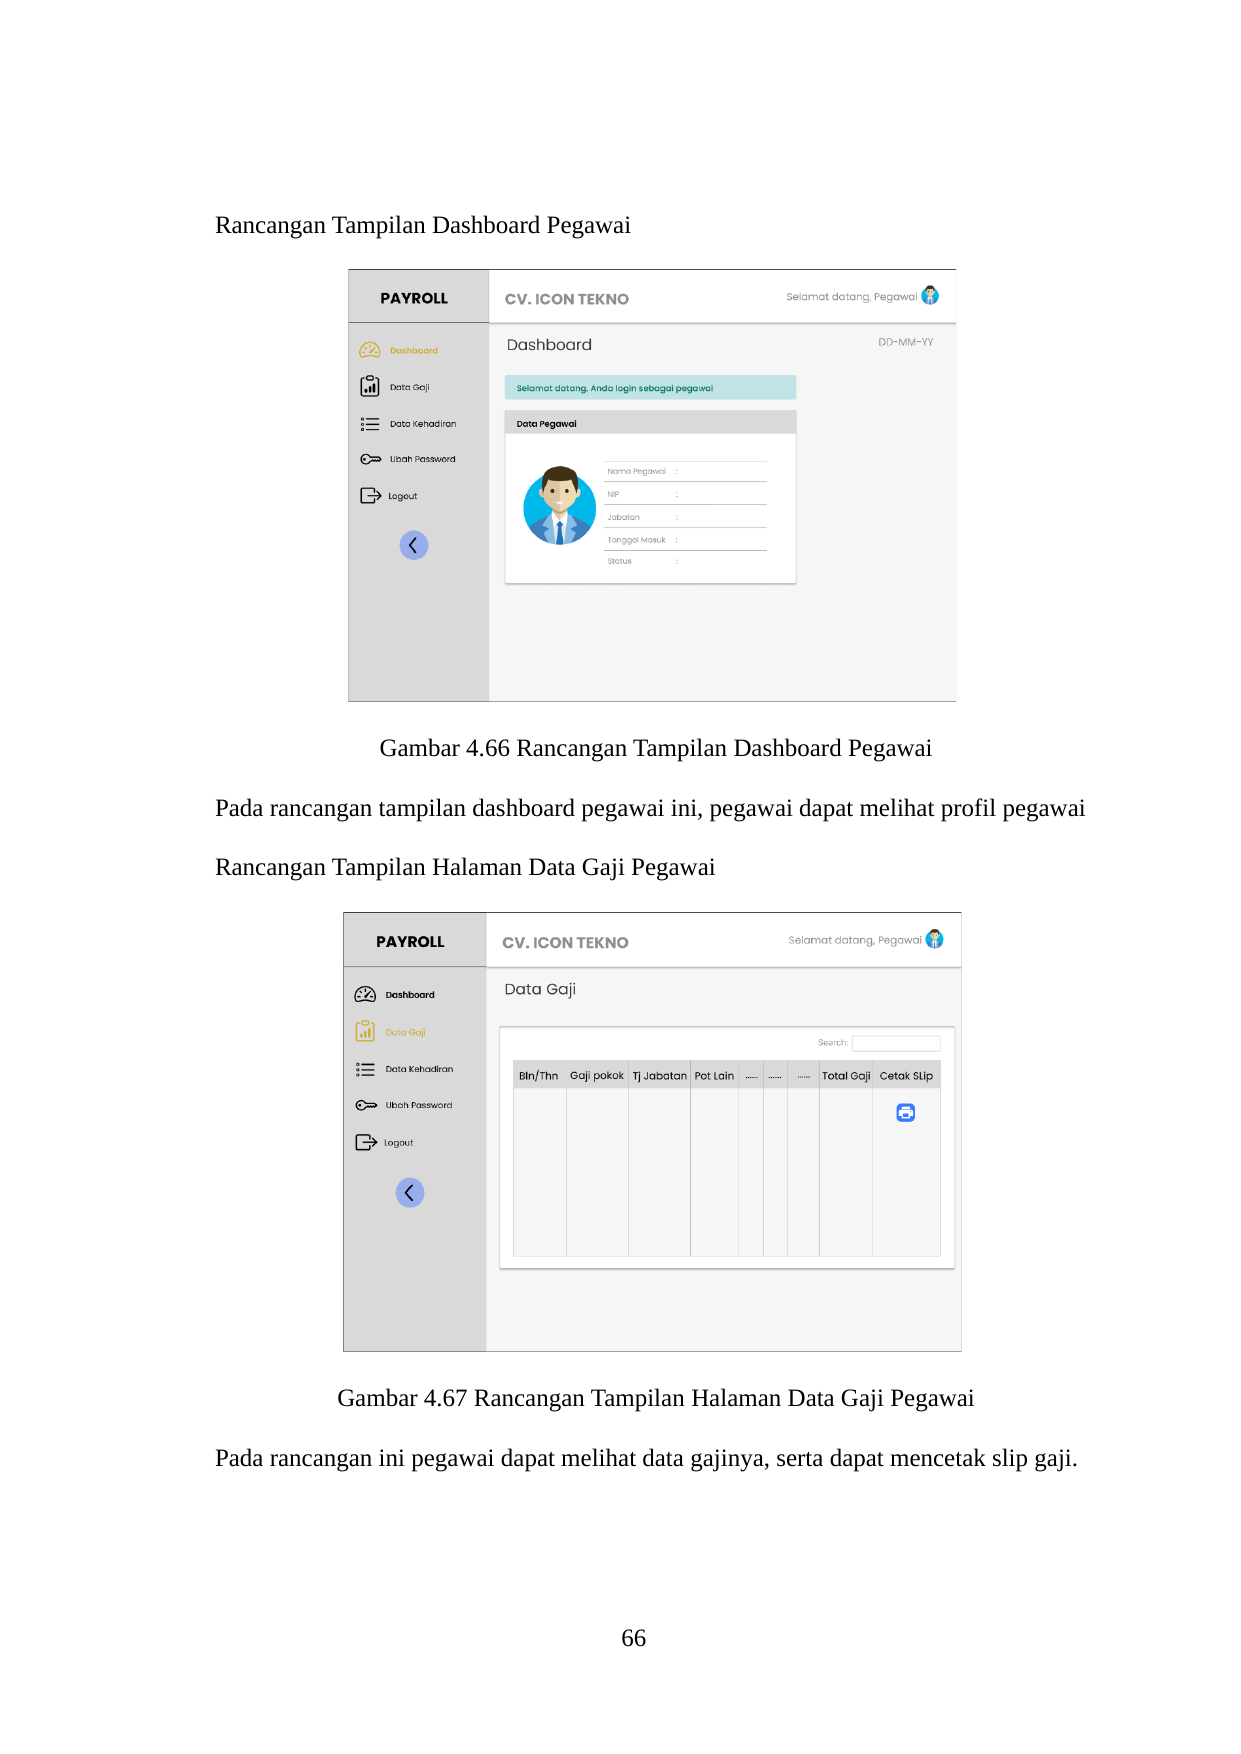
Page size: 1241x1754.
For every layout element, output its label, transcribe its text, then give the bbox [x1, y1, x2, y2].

picture [343, 912, 962, 1352]
text Gambar 4.66 Rancangan Tampilan Dashboard Pegawai [177, 733, 1090, 762]
text Pada rancangan ini pegawai dapat melihat data gajinya, serta dapat mencetak slip gaji. [215, 1443, 1090, 1471]
text Gambar 4.67 Rancangan Tampilan Halaman Data Gaji Pegawai [177, 1383, 1090, 1412]
text Rancangan Tampilan Dashboard Pegawai [215, 210, 1090, 238]
text Rancangan Tampilan Halaman Data Gaji Pegawai [215, 852, 1090, 881]
picture [348, 269, 957, 702]
text Pada rancangan tampilan dashboard pegawai ini, pegawai dapat melihat profil pegawai [215, 793, 1090, 821]
